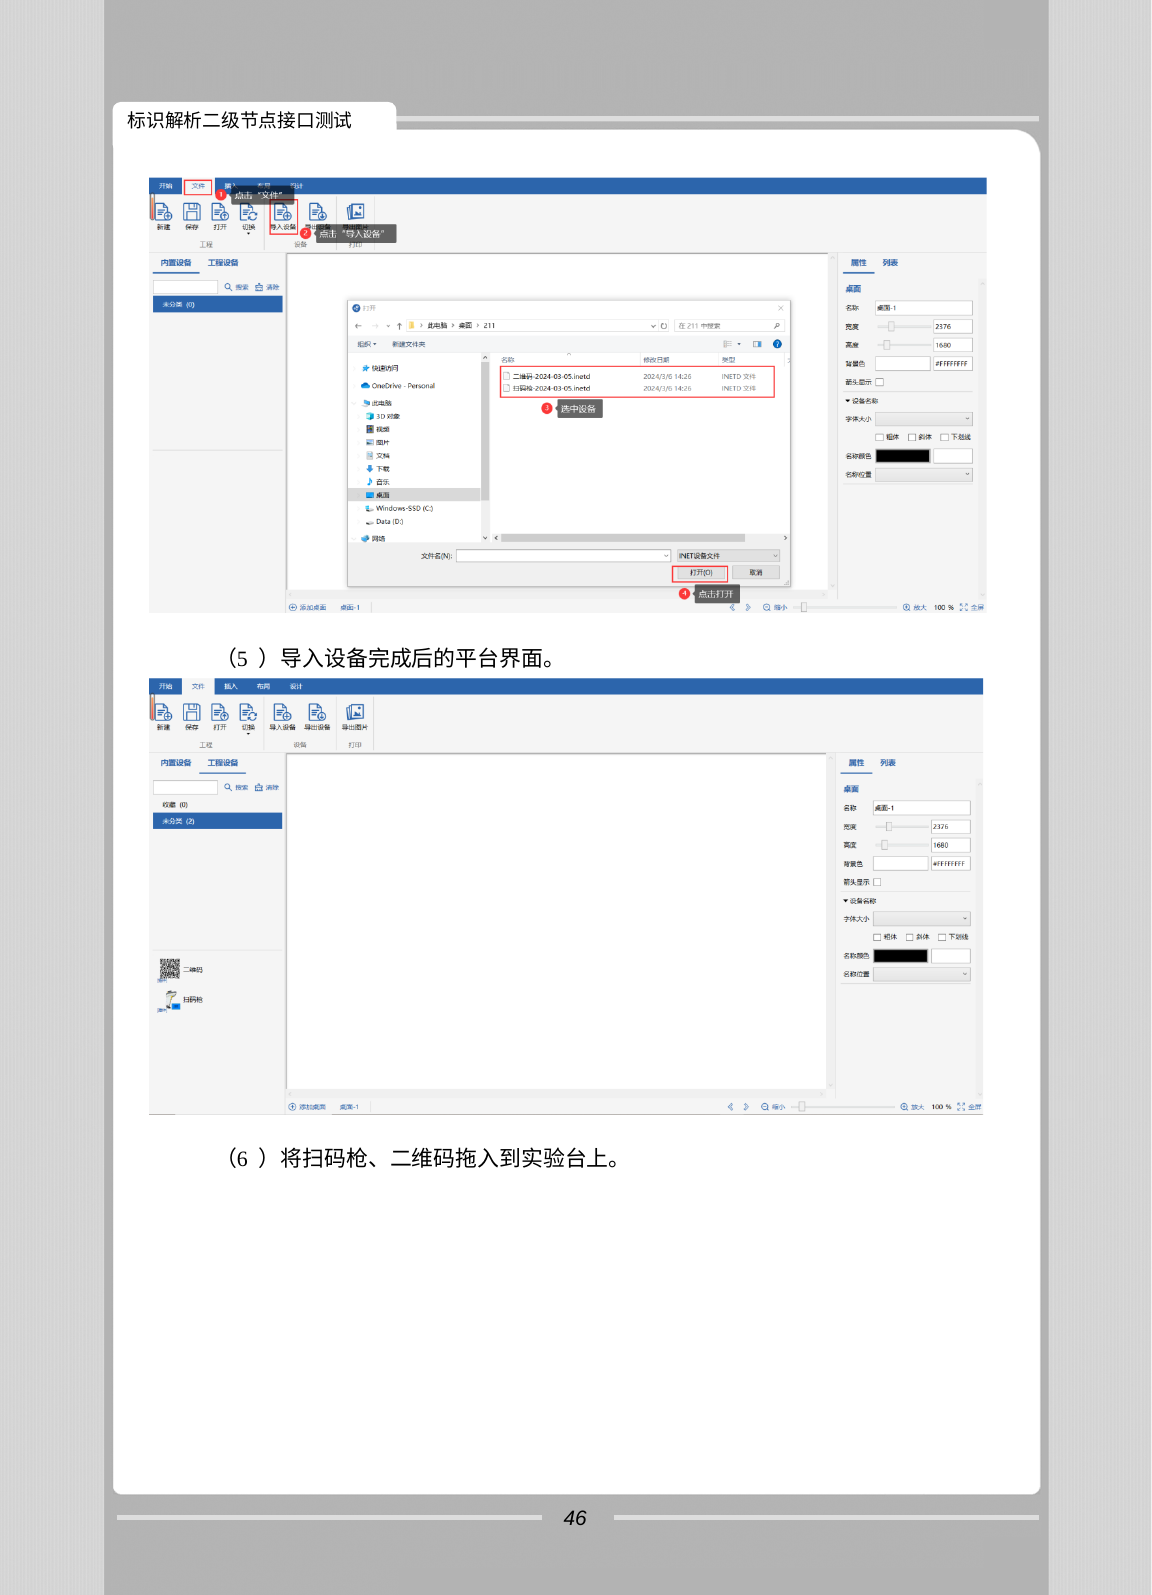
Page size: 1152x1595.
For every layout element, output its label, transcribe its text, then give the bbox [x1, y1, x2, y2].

picture [0, 0, 1152, 1595]
text （6）将扫码枪、二维码拖入到实验台上。 [149, 1136, 1002, 1178]
text （5）导入设备完成后的平台界面。 [149, 636, 1002, 678]
